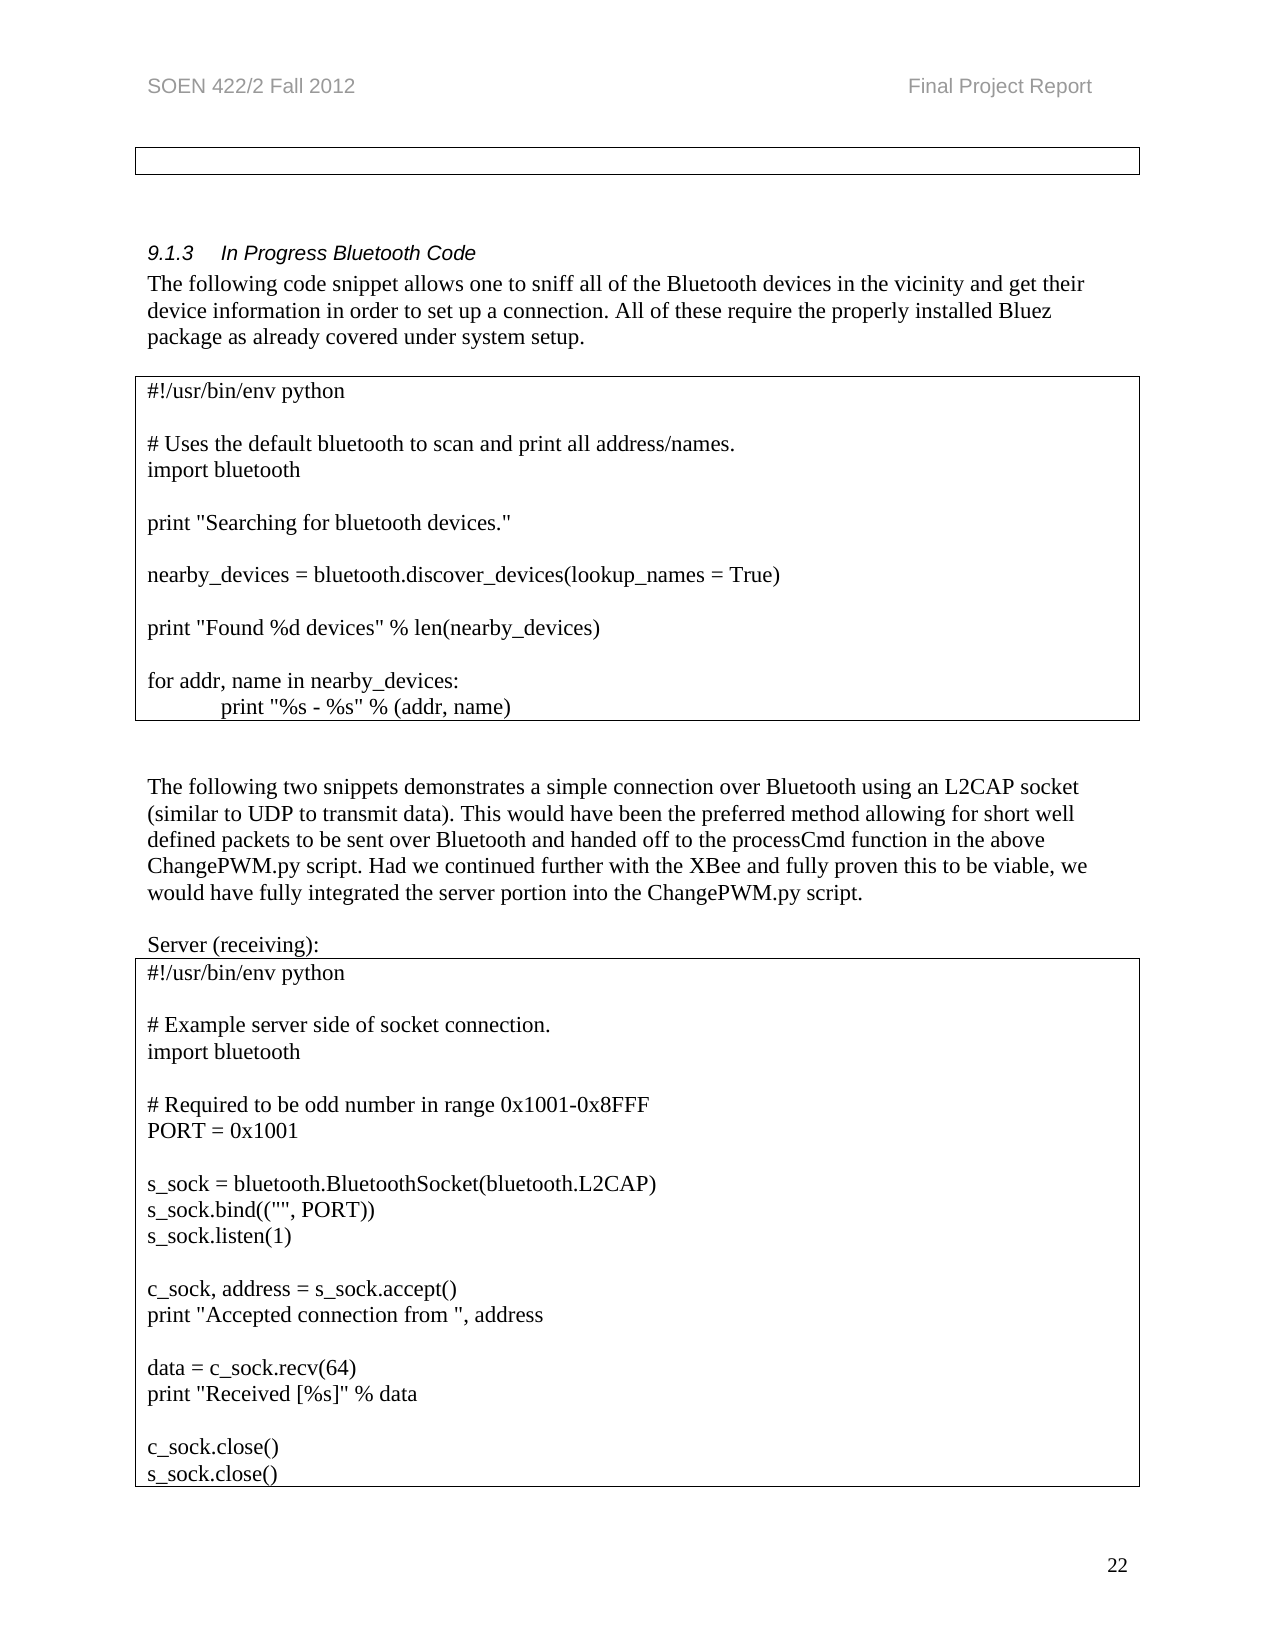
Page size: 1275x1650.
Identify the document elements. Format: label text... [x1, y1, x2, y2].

text Server (receiving): [147, 931, 1128, 958]
text The following two snippets demonstrates a simple connection over Bluetooth using an L2CAP socket (similar to UDP to transmit data). This would have been the preferred method allowing for short well defined packets to be sent over Bluetooth and handed off to the processCmd function in the above ChangePWM.py script. Had we continued further with the XBee and fully proven this to be viable, we would have fully integrated the server portion into the ChangePWM.py script. [147, 773, 1128, 905]
subtitle In Progress Bluetooth Code [147, 239, 1128, 264]
table_header #!/usr/bin/env python # Example server side of socket connection. import bluetooth # Required to be odd number in range 0x1001-0x8FFF PORT = 0x1001 s_sock = bluetooth.BluetoothSocket(bluetooth.L2CAP) s_sock.bind(("", PORT)) s_sock.listen(1) c_sock, address = s_sock.accept() print "Accepted connection from ", address data = c_sock.recv(64) print "Received [%s]" % data c_sock.close() s_sock.close() [136, 959, 1139, 1486]
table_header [136, 148, 1139, 174]
text The following code snippet allows one to sniff all of the Bluetooth devices in the vicinity and get their device information in order to set up a connection. All of these require the properly installed Bluez package as already covered under system setup. [147, 271, 1128, 349]
table_header #!/usr/bin/env python # Uses the default bluetooth to scan and print all address/names. import bluetooth print "Searching for bluetooth devices." nearby_devices = bluetooth.discover_devices(lookup_names = True) print "Found %d devices" % len(nearby_devices) for addr, name in nearby_devices: print "%s - %s" % (addr, name) [136, 377, 1139, 719]
